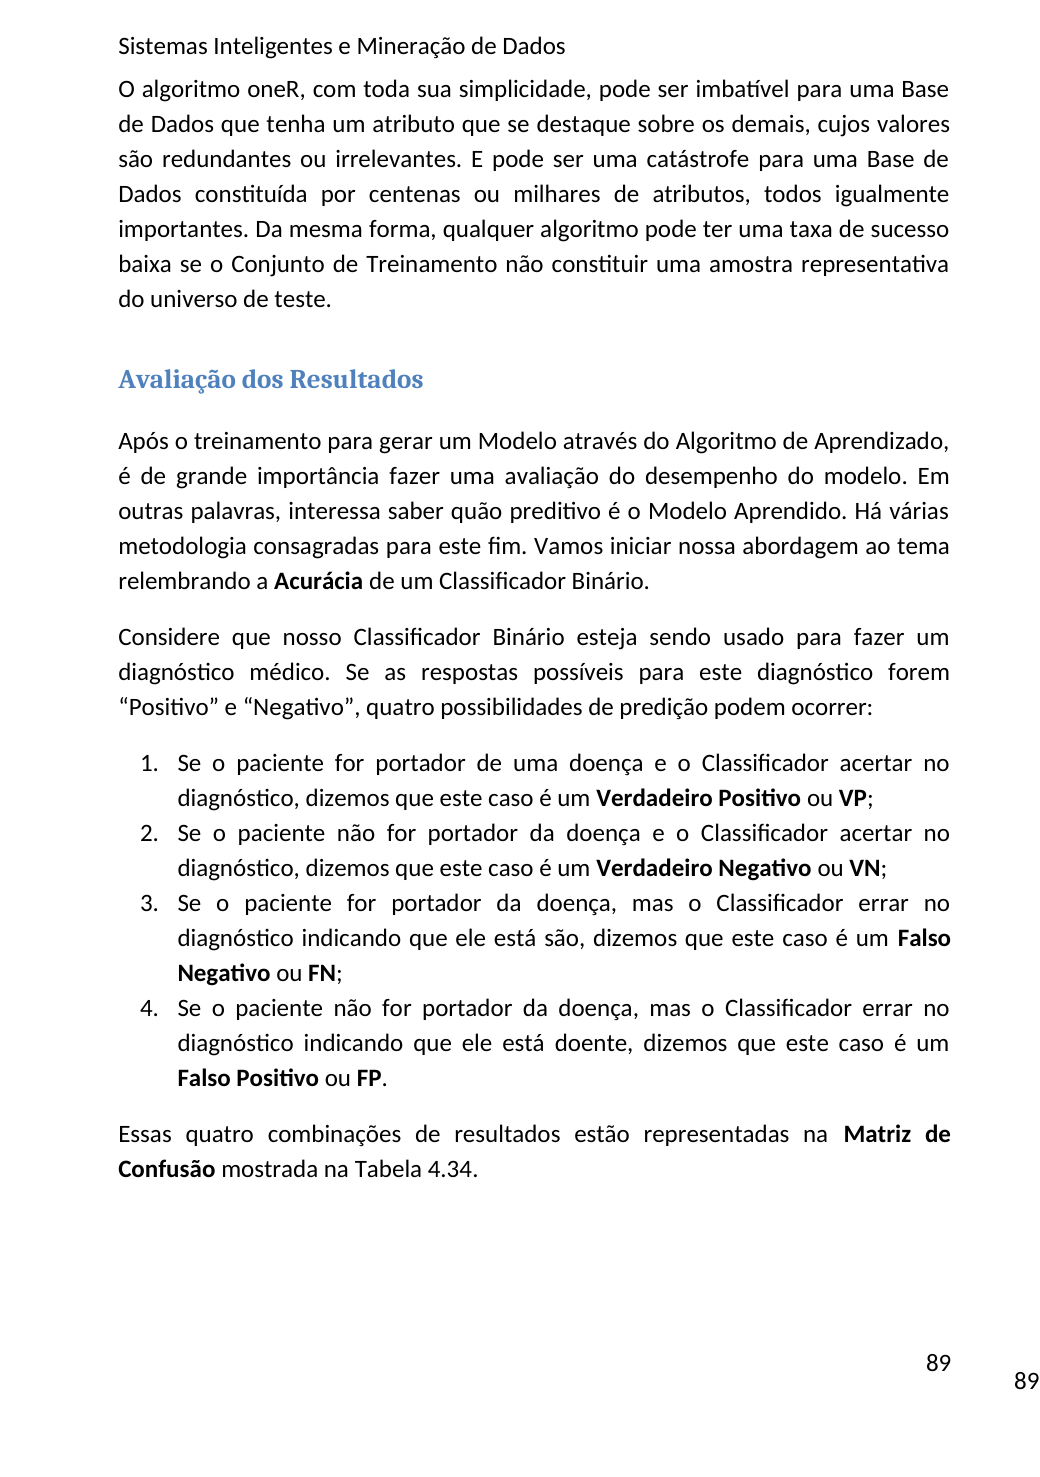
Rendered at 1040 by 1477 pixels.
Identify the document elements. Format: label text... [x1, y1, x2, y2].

list Se o paciente for portador de uma doença e o Classificador acertar no diagnóstico, dizemos que este caso é um Verdadeiro Positivo ou VP; [140, 747, 951, 812]
text O algoritmo oneR, com toda sua simplicidade, pode ser imbatível para uma Base de Dados que tenha um atributo que se destaque sobre os demais, cujos valores são redundantes ou irrelevantes. E pode ser uma catástrofe para uma Base de Dados constituída por centenas ou milhares de atributos, todos igualmente importantes. Da mesma forma, qualquer algoritmo pode ter uma taxa de sucesso baixa se o Conjunto de Treinamento não constituir uma amostra representativa do universo de teste. [118, 74, 951, 314]
list Se o paciente for portador da doença, mas o Classificador errar no diagnóstico indicando que ele está são, dizemos que este caso é um Falso Negativo ou FN; [140, 887, 951, 987]
text Considere que nosso Classificador Binário esteja sendo usado para fazer um diagnóstico médico. Se as respostas possíveis para este diagnóstico forem “Positivo” e “Negativo”, quatro possibilidades de predição podem ocorrer: [118, 621, 951, 722]
list Se o paciente não for portador da doença, mas o Classificador errar no diagnóstico indicando que ele está doente, dizemos que este caso é um Falso Positivo ou FP. [140, 992, 951, 1092]
text Essas quatro combinações de resultados estão representadas na Matriz de Confusão mostrada na Tabela 4.5. [118, 1118, 951, 1183]
subtitle Avaliação dos Resultados [118, 364, 951, 396]
text Após o treinamento para gerar um Modelo através do Algoritmo de Aprendizado, é de grande importância fazer uma avaliação do desempenho do modelo. Em outras palavras, interessa saber quão preditivo é o Modelo Aprendido. Há várias metodologia consagradas para este fim. Vamos iniciar nossa abordagem ao tema relembrando a Acurácia de um Classificador Binário. [118, 425, 951, 596]
list Se o paciente não for portador da doença e o Classificador acertar no diagnóstico, dizemos que este caso é um Verdadeiro Negativo ou VN; [140, 817, 951, 882]
